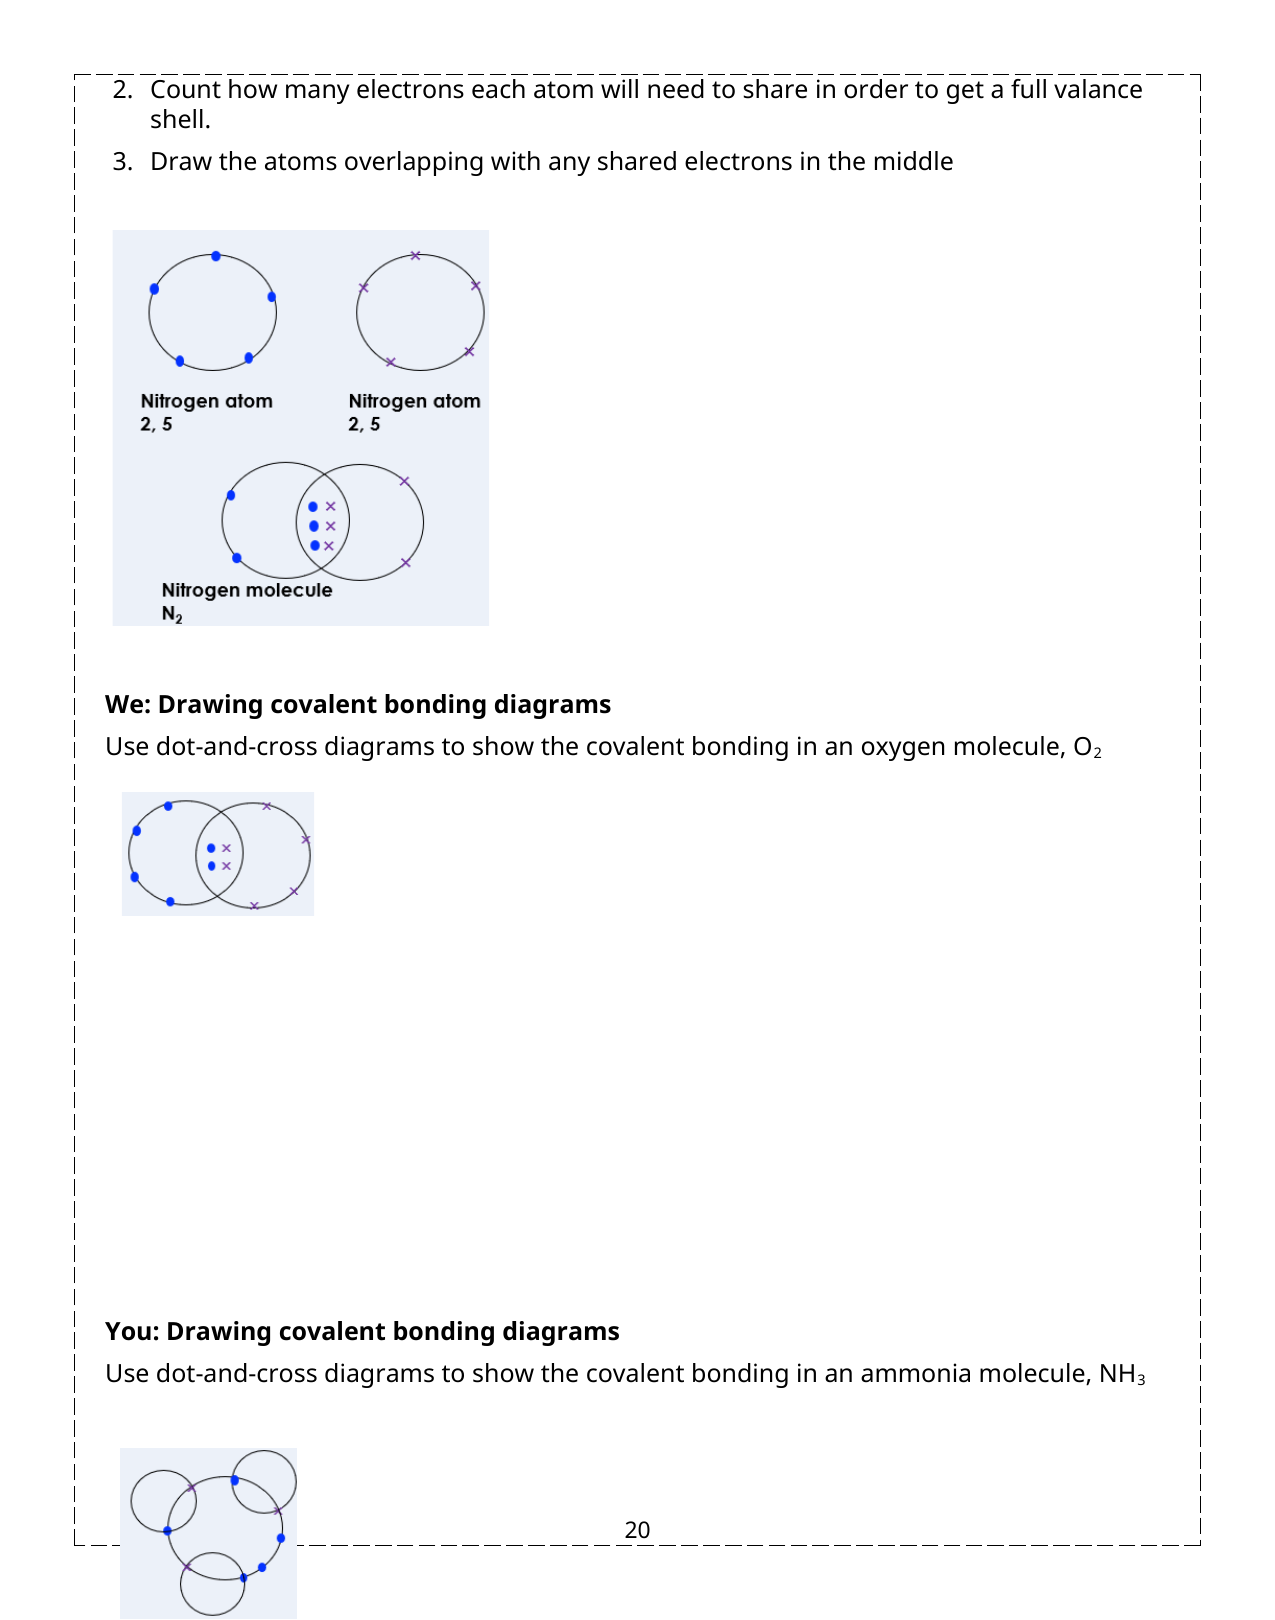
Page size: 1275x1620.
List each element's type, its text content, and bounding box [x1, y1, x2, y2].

text Use dot-and-cross diagrams to show the covalent bonding in an ammonia molecule, NH3 [105, 1358, 1200, 1388]
text Use dot-and-cross diagrams to show the covalent bonding in an oxygen molecule, O2 [105, 732, 1200, 762]
text We: Drawing covalent bonding diagrams [105, 690, 1200, 720]
list Draw the atoms overlapping with any shared electrons in the middle [112, 147, 1200, 177]
picture [118, 1448, 296, 1616]
picture [120, 792, 314, 915]
list Count how many electrons each atom will need to share in order to get a full valance shell. [112, 75, 1200, 135]
picture [111, 230, 490, 625]
text You: Drawing covalent bonding diagrams [105, 1316, 1200, 1346]
